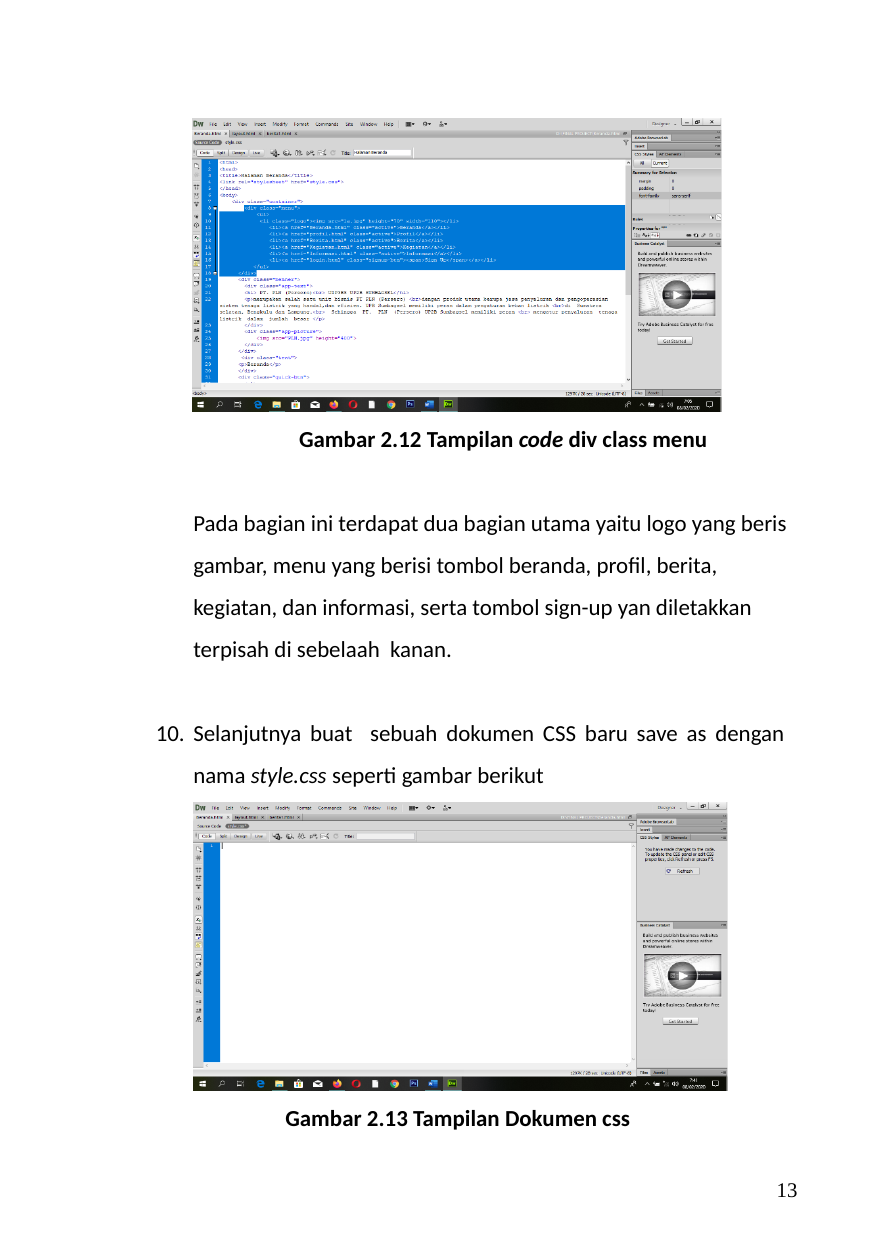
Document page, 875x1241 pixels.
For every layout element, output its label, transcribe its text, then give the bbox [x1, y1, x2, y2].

text Gambar 2.12 Tampilan code div class menu [299, 425, 797, 453]
list Gambar 2.13 Tampilan Dokumen css [118, 1104, 797, 1132]
picture [193, 802, 728, 1091]
text kegiatan, dan informasi, serta tombol sign-up yan diletakkan [193, 593, 797, 621]
list Selanjutnya buat sebuah dokumen CSS baru save as dengan nama style.css seperti gambar berikut [156, 719, 785, 789]
text Pada bagian ini terdapat dua bagian utama yaitu logo yang beris [193, 509, 797, 537]
picture [192, 118, 722, 412]
text terpisah di sebelaah kanan. [193, 635, 797, 663]
text gambar, menu yang berisi tombol beranda, profil, berita, [193, 551, 797, 579]
